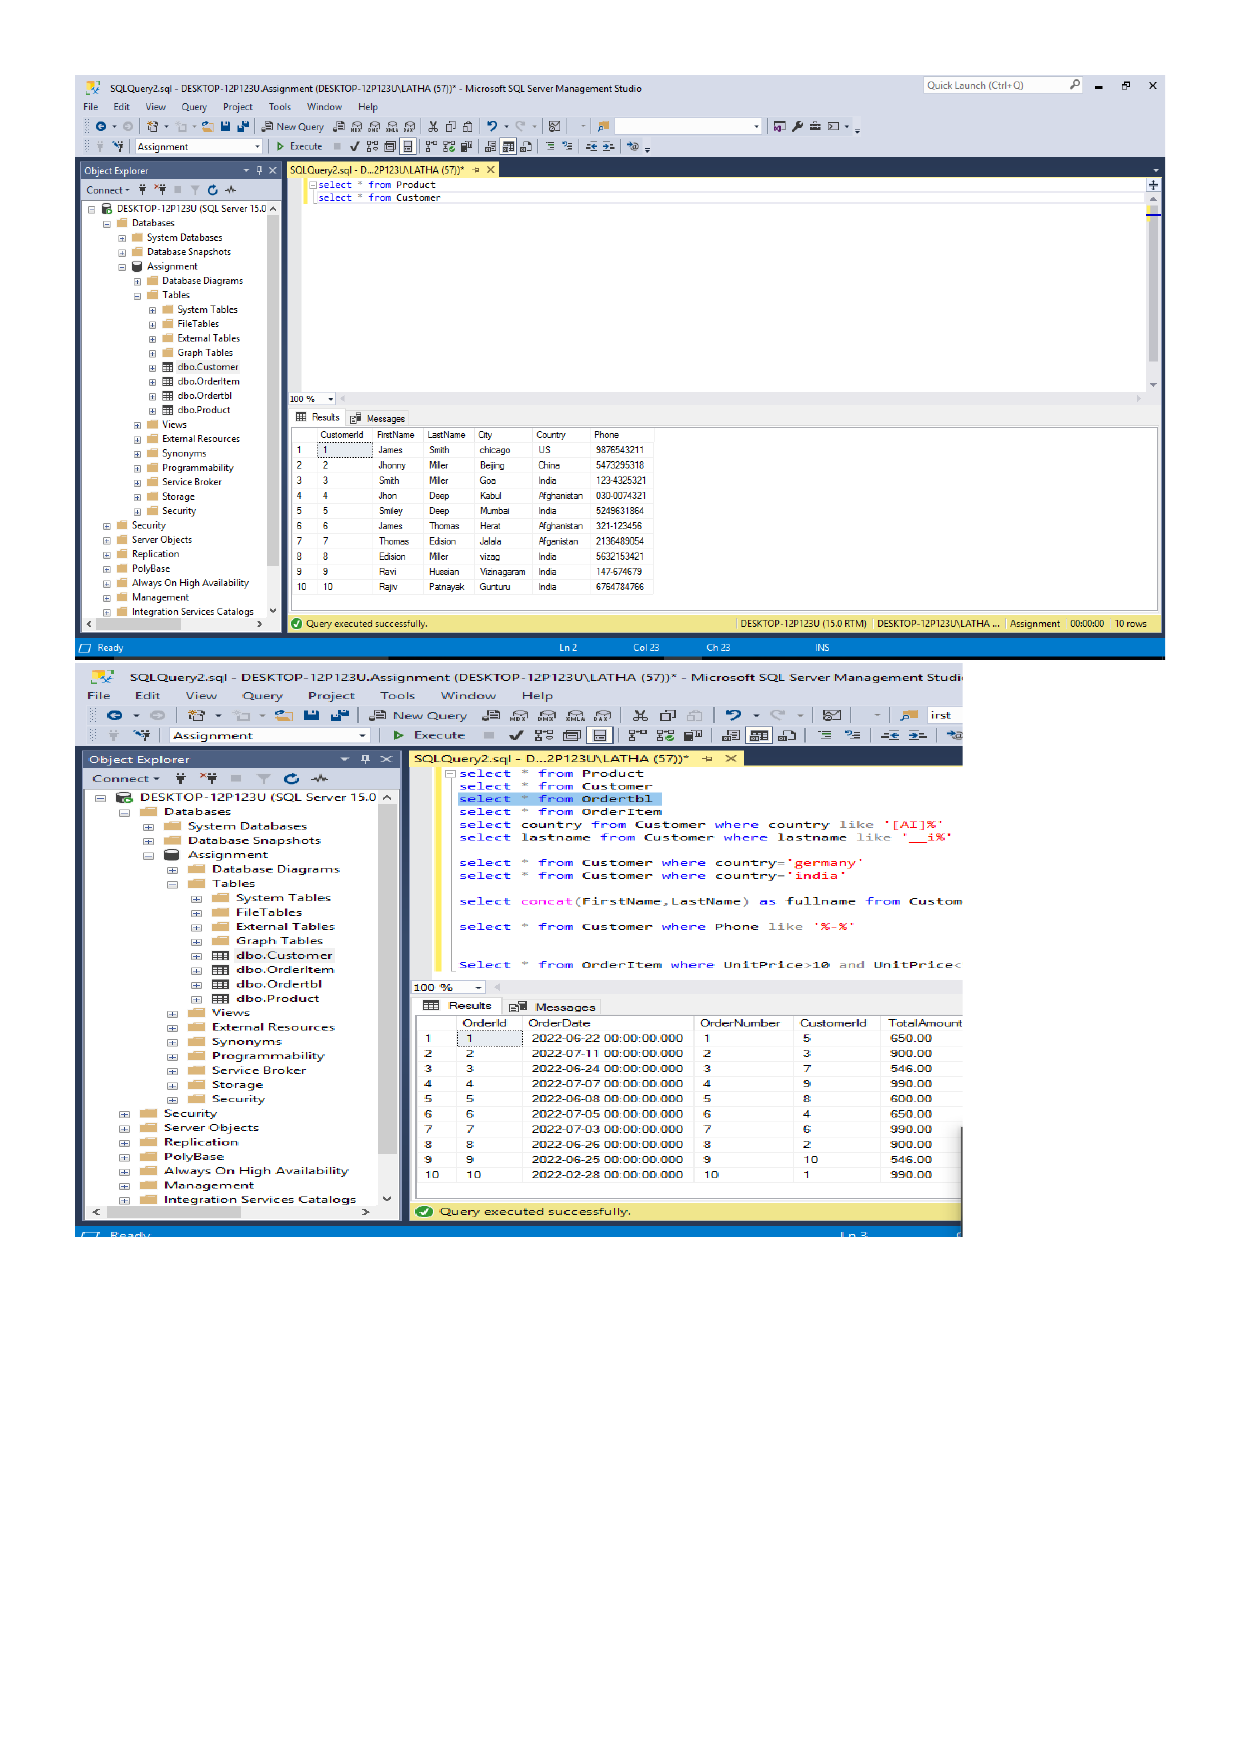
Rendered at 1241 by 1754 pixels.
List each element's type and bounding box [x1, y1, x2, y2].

picture [75, 663, 963, 1237]
picture [75, 75, 1166, 660]
